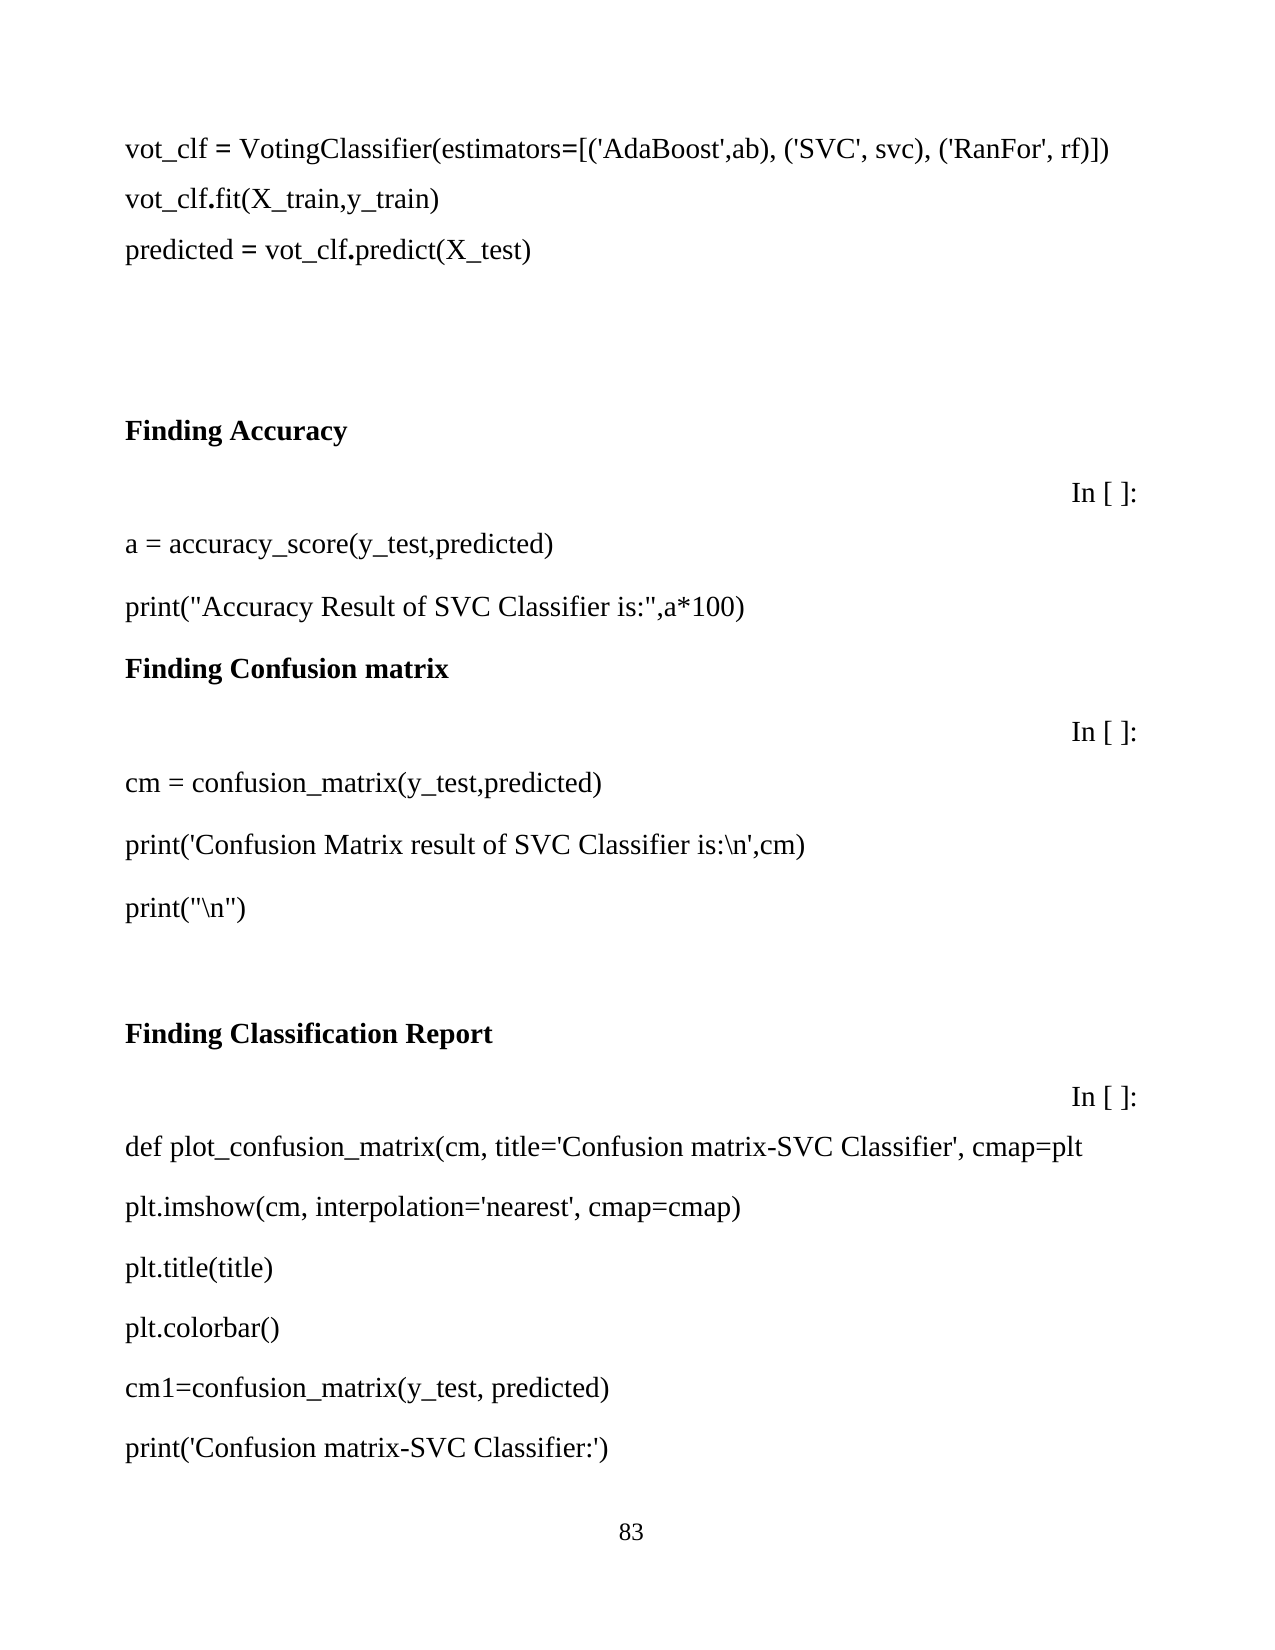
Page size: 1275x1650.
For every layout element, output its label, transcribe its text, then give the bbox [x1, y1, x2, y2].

text plt.imshow(cm, interpolation='nearest', cmap=cmap) [125, 1189, 1137, 1223]
text Finding Confusion matrix [125, 652, 1137, 685]
text cm = confusion_matrix(y_test,predicted) [125, 765, 1137, 798]
text predicted = vot_clf.predict(X_test) [125, 232, 1137, 265]
text vot_clf = VotingClassifier(estimators=[('AdaBoost',ab), ('SVC', svc), ('RanFor', rf)]) [125, 131, 1137, 165]
text print("\n") [125, 890, 1137, 924]
text print("Accuracy Result of SVC Classifier is:",a*100) [125, 589, 1137, 622]
text print('Confusion Matrix result of SVC Classifier is:\n',cm) [125, 827, 1137, 861]
text In [ ]: [125, 714, 1137, 748]
text cm1=confusion_matrix(y_test, predicted) [125, 1370, 1137, 1404]
text def plot_confusion_matrix(cm, title='Confusion matrix-SVC Classifier', cmap=plt [125, 1129, 1137, 1163]
text In [ ]: [125, 476, 1137, 509]
text a = accuracy_score(y_test,predicted) [125, 526, 1137, 559]
text print('Confusion matrix-SVC Classifier:') [125, 1431, 1137, 1464]
text Finding Classification Report [125, 1016, 1137, 1049]
text In [ ]: [125, 1079, 1137, 1112]
text plt.title(title) [125, 1250, 1137, 1283]
text Finding Accuracy [125, 413, 1137, 446]
text plt.colorbar() [125, 1310, 1137, 1343]
text vot_clf.fit(X_train,y_train) [125, 182, 1137, 215]
